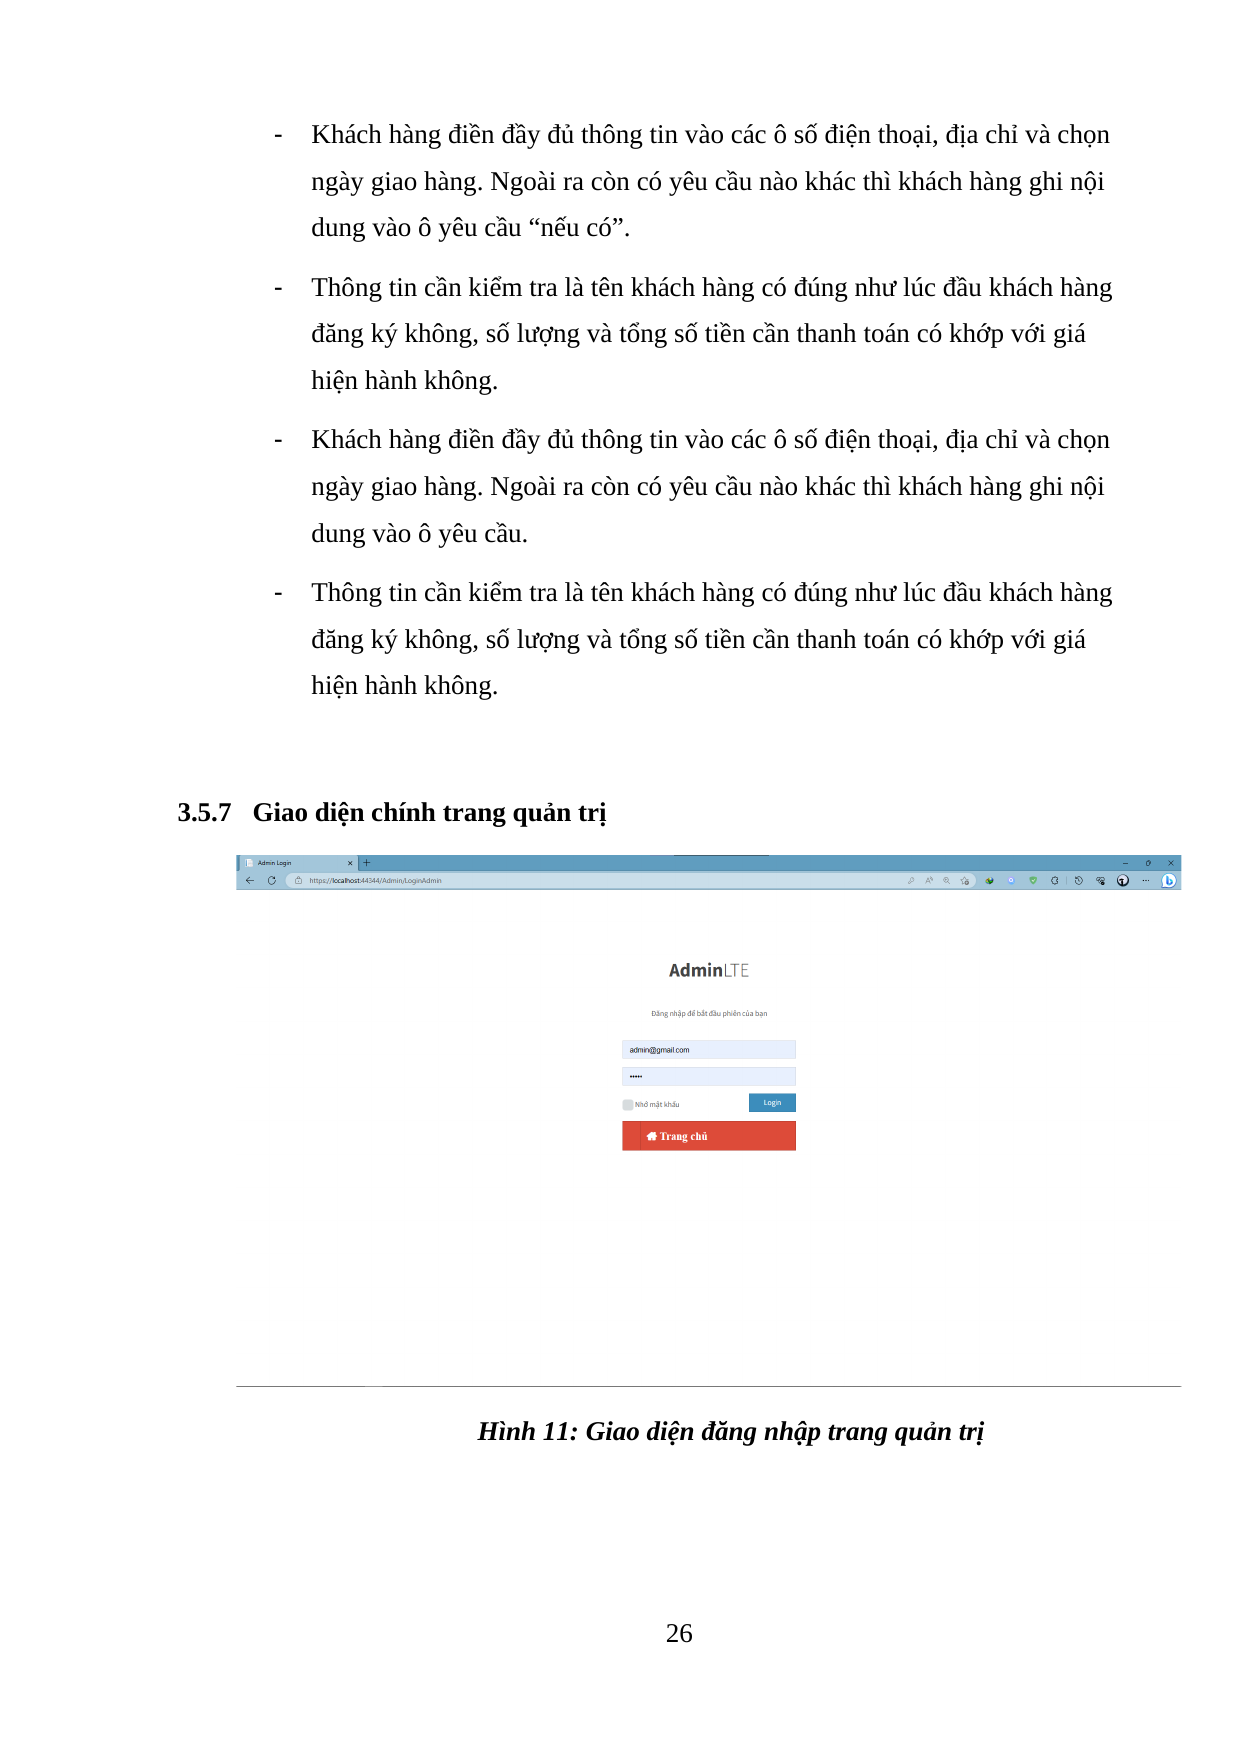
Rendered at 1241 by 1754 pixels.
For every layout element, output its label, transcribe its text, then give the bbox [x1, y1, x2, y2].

list Khách hàng điền đầy đủ thông tin vào các ô số điện thoại, địa chỉ và chọn ngày giao hàng. Ngoài ra còn có yêu cầu nào khác thì khách hàng ghi nội dung vào ô yêu cầu. [274, 423, 1122, 548]
list Thông tin cần kiểm tra là tên khách hàng có đúng như lúc đầu khách hàng đăng ký không, số lượng và tổng số tiền cần thanh toán có khớp với giá hiện hành không. [274, 576, 1122, 701]
list Thông tin cần kiểm tra là tên khách hàng có đúng như lúc đầu khách hàng đăng ký không, số lượng và tổng số tiền cần thanh toán có khớp với giá hiện hành không. [274, 271, 1122, 395]
text 3.5.7 Giao diện chính trang quản trị [177, 796, 1122, 827]
picture [236, 855, 1182, 1387]
text Hình 11: Giao diện đăng nhập trang quản trị [177, 1415, 1122, 1446]
list Khách hàng điền đầy đủ thông tin vào các ô số điện thoại, địa chỉ và chọn ngày giao hàng. Ngoài ra còn có yêu cầu nào khác thì khách hàng ghi nội dung vào ô yêu cầu “nếu có”. [274, 118, 1122, 243]
